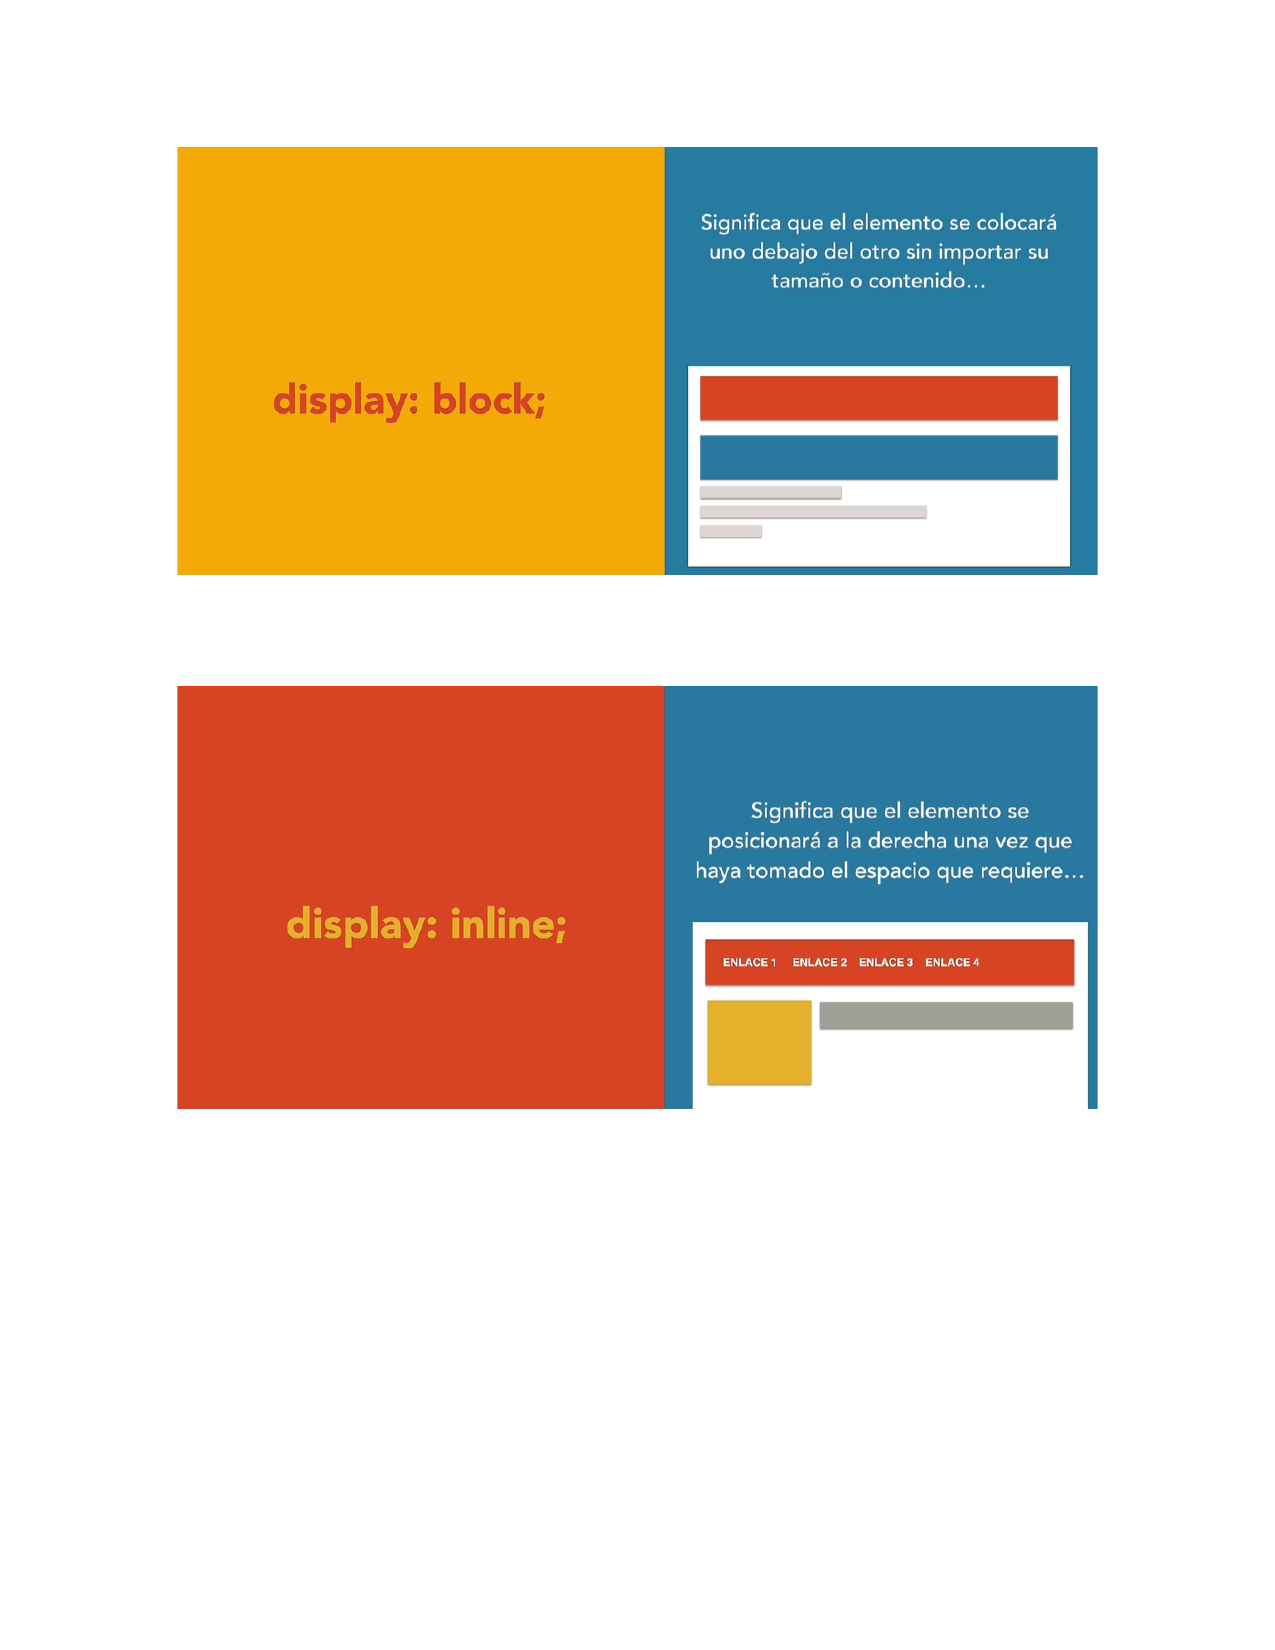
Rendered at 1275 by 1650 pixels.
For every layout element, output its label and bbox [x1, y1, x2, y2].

picture [177, 686, 1098, 1109]
picture [177, 147, 1098, 575]
